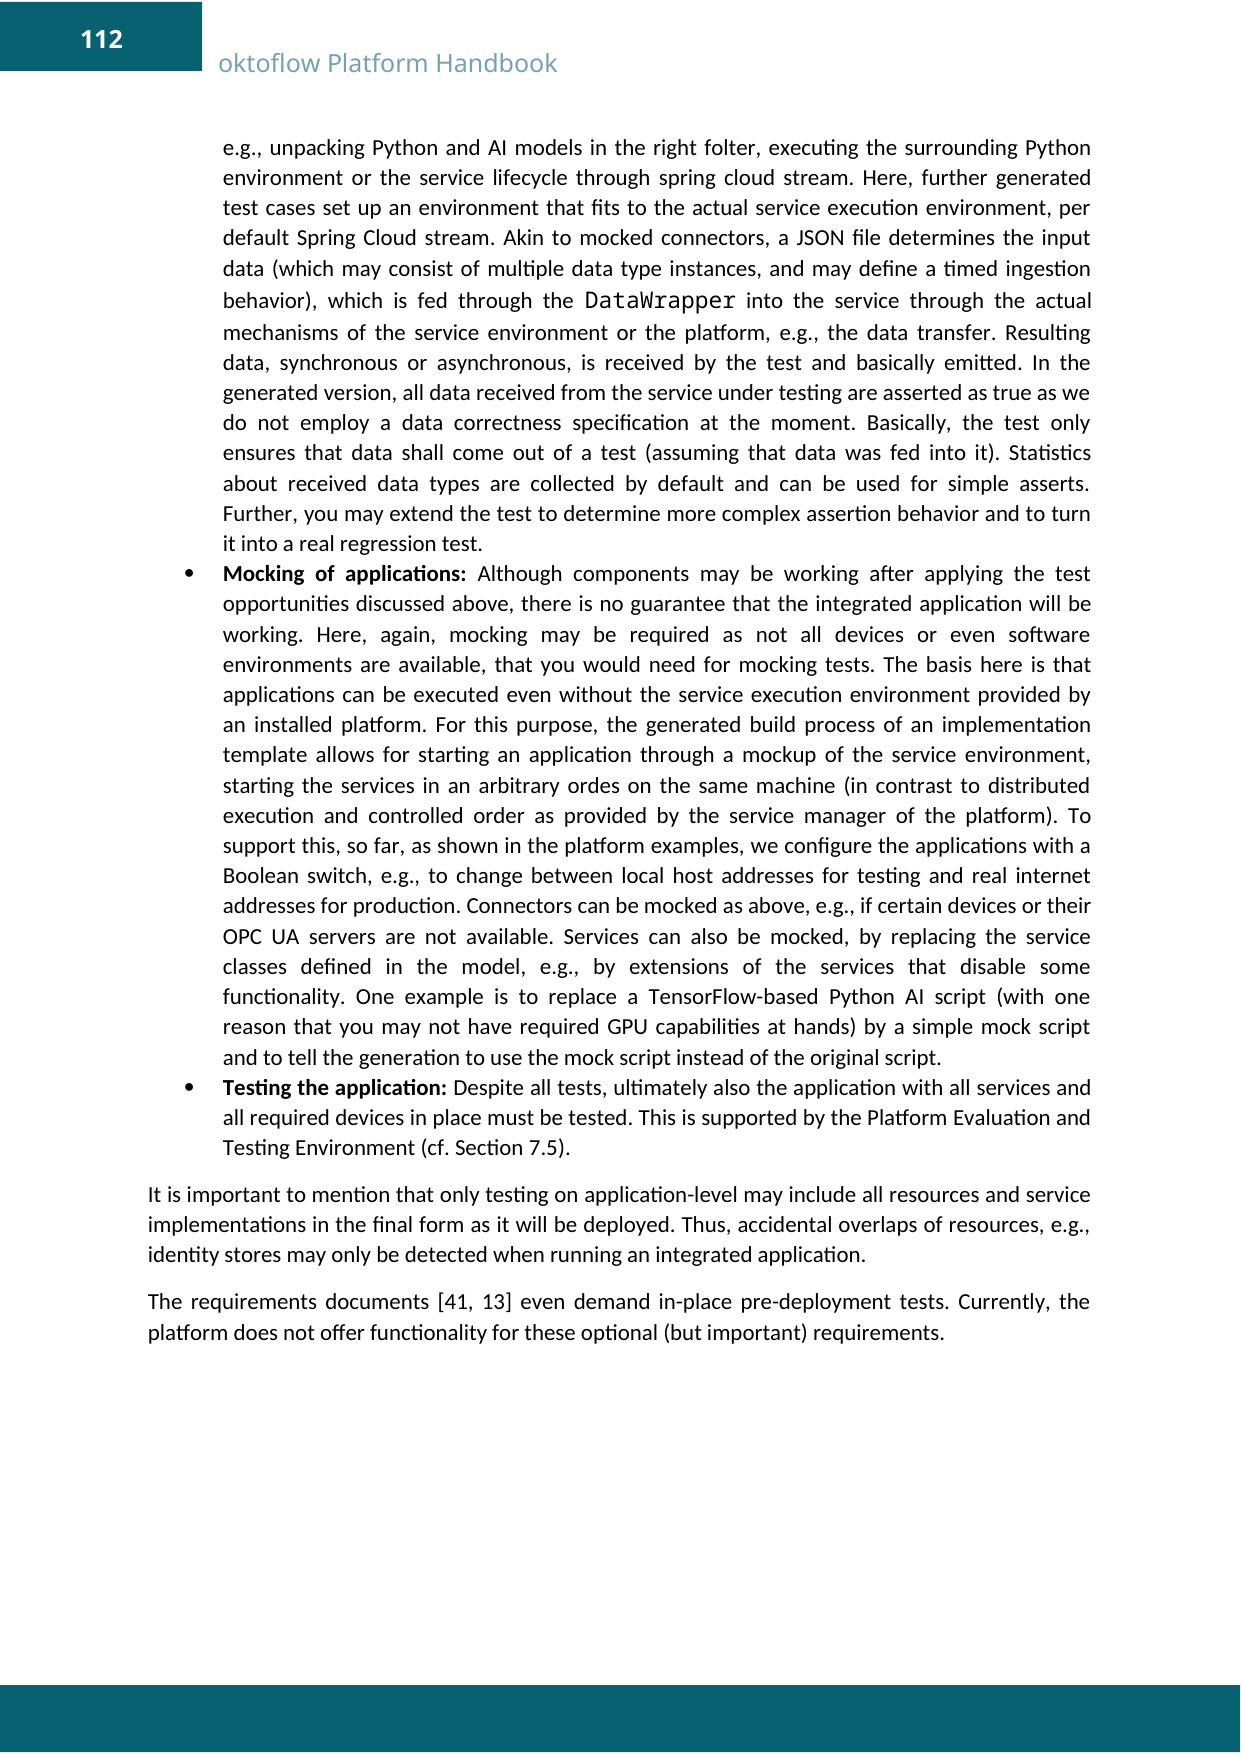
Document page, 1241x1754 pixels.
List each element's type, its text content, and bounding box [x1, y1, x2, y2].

list Mocking of applications: Although components may be working after applying the test opportunities discussed above, there is no guarantee that the integrated application will be working. Here, again, mocking may be required as not all devices or even software environments are available, that you would need for mocking tests. The basis here is that applications can be executed even without the service execution environment provided by an installed platform. For this purpose, the generated build process of an implementation template allows for starting an application through a mockup of the service environment, starting the services in an arbitrary ordes on the same machine (in contrast to distributed execution and controlled order as provided by the service manager of the platform). To support this, so far, as shown in the platform examples, we configure the applications with a Boolean switch, e.g., to change between local host addresses for testing and real internet addresses for production. Connectors can be mocked as above, e.g., if certain devices or their OPC UA servers are not available. Services can also be mocked, by replacing the service classes defined in the model, e.g., by extensions of the services that disable some functionality. One example is to replace a TensorFlow-based Python AI script (with one reason that you may not have required GPU capabilities at hands) by a simple mock script and to tell the generation to use the mock script instead of the original script. [185, 559, 1093, 1071]
text The requirements documents [41, 13] even demand in-place pre-deployment tests. Currently, the platform does not offer functionality for these optional (but important) requirements. [148, 1287, 1093, 1346]
list Testing the application: Despite all tests, ultimately also the application with all services and all required devices in place must be tested. This is supported by the Platform Evaluation and Testing Environment (cf. Section 7.5). [185, 1073, 1093, 1161]
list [185, 133, 1093, 557]
text It is important to mention that only testing on application-level may include all resources and service implementations in the final form as it will be deployed. Thus, accidental overlaps of resources, e.g., identity stores may only be detected when running an integrated application. [148, 1180, 1093, 1269]
